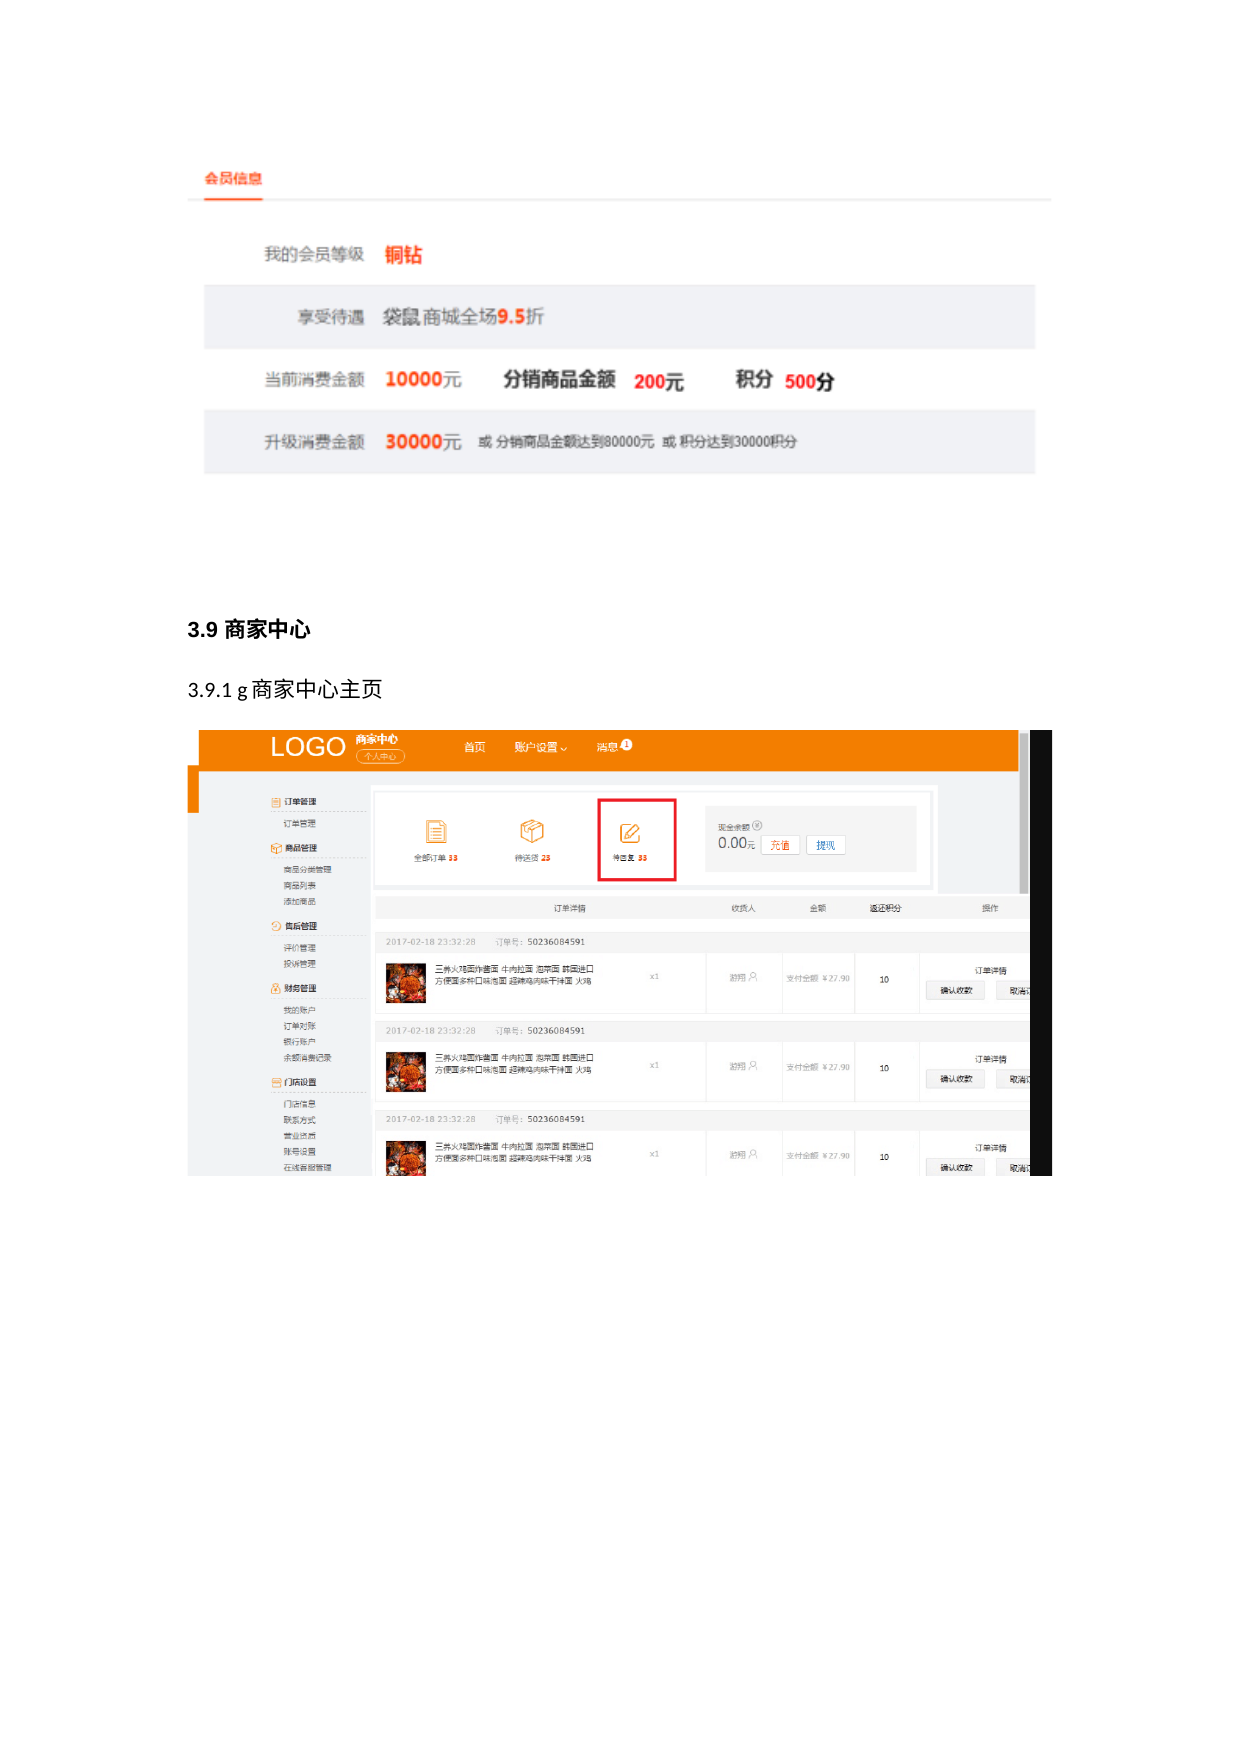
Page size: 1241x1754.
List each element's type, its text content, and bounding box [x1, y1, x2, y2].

picture [187, 162, 1052, 480]
subtitle 3.9 商家中心 [187, 612, 1053, 644]
picture [187, 730, 1053, 1176]
subtitle 3.9.1 g商家中心主页 [187, 671, 1053, 704]
